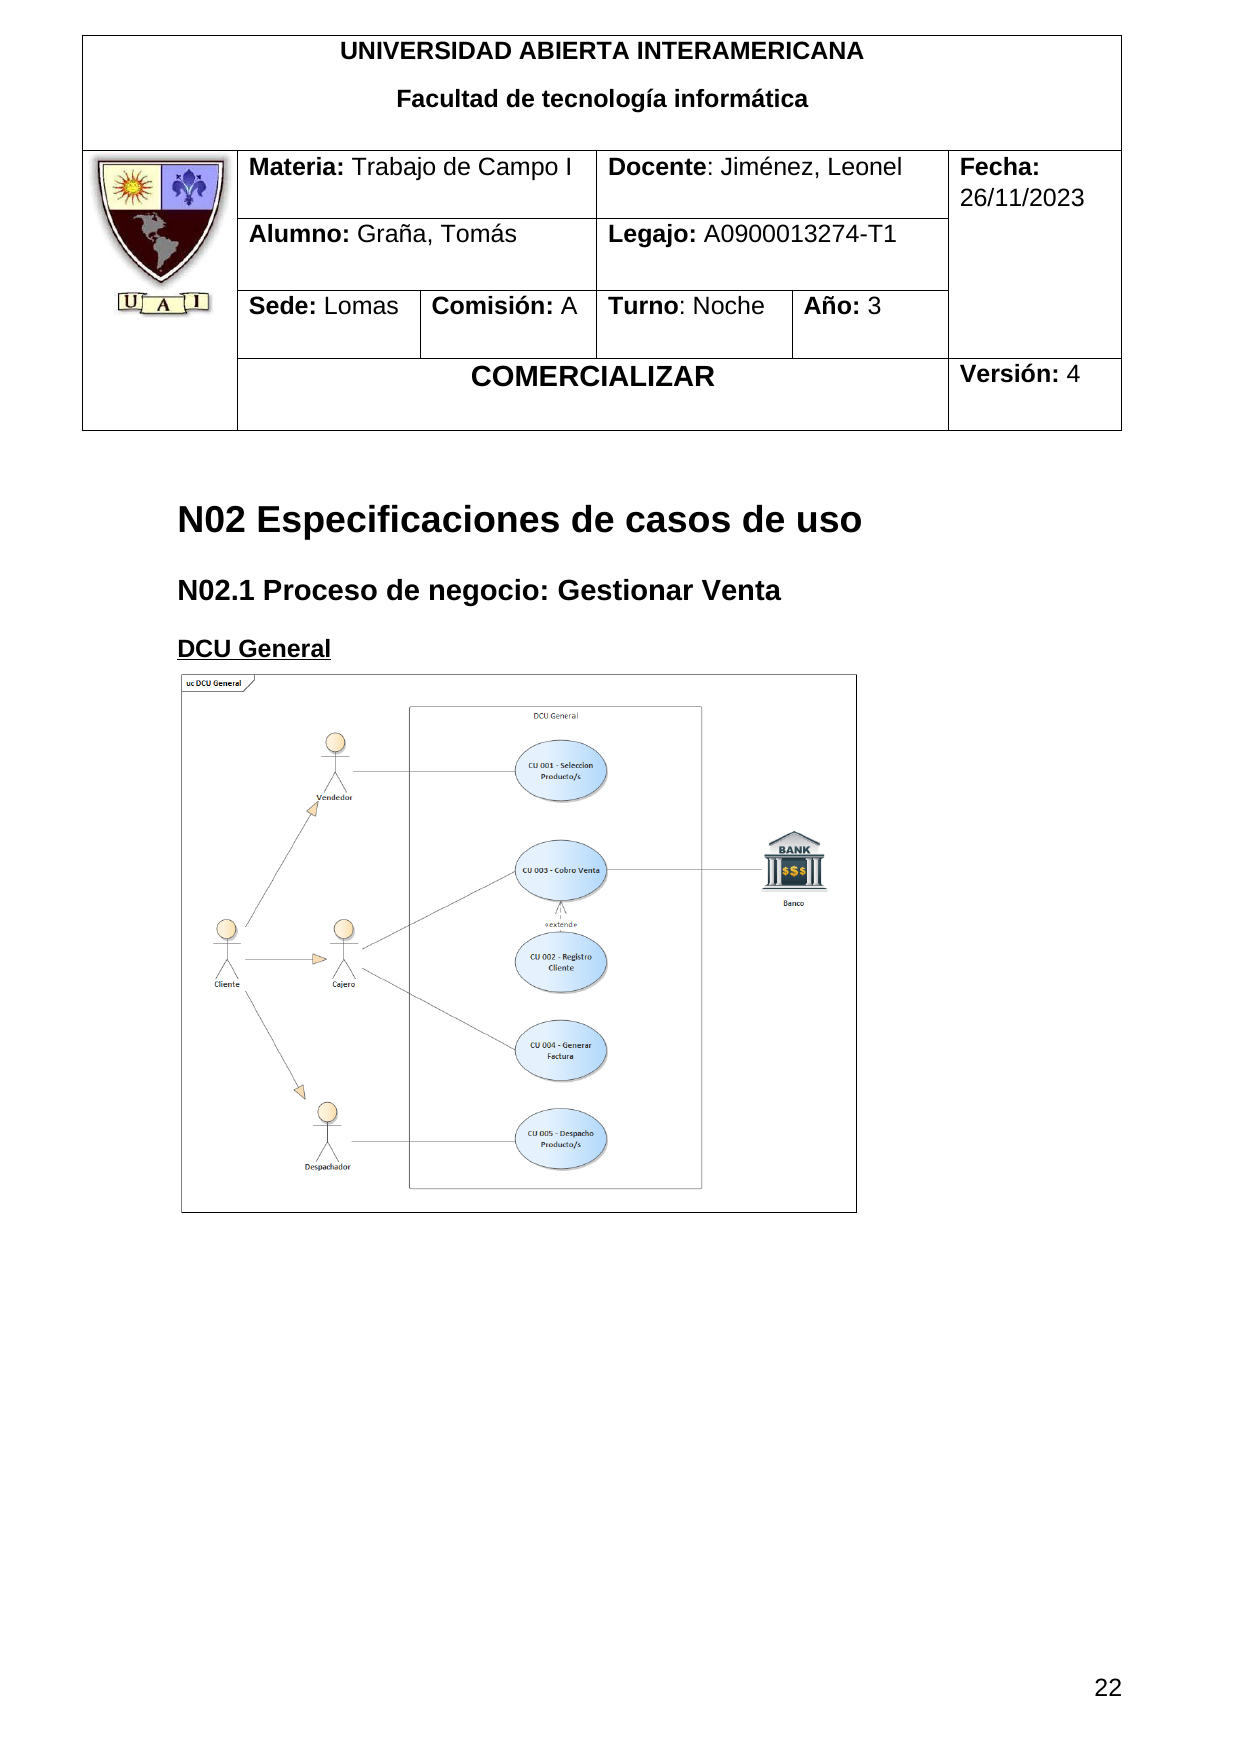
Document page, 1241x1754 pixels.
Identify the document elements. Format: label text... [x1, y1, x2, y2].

picture [87, 151, 234, 320]
picture [177, 669, 861, 1217]
subtitle DCU General [177, 634, 1122, 663]
subtitle N02.1 Proceso de negocio: Gestionar Venta [177, 573, 1122, 607]
subtitle N02 Especificaciones de casos de uso [177, 497, 1122, 540]
